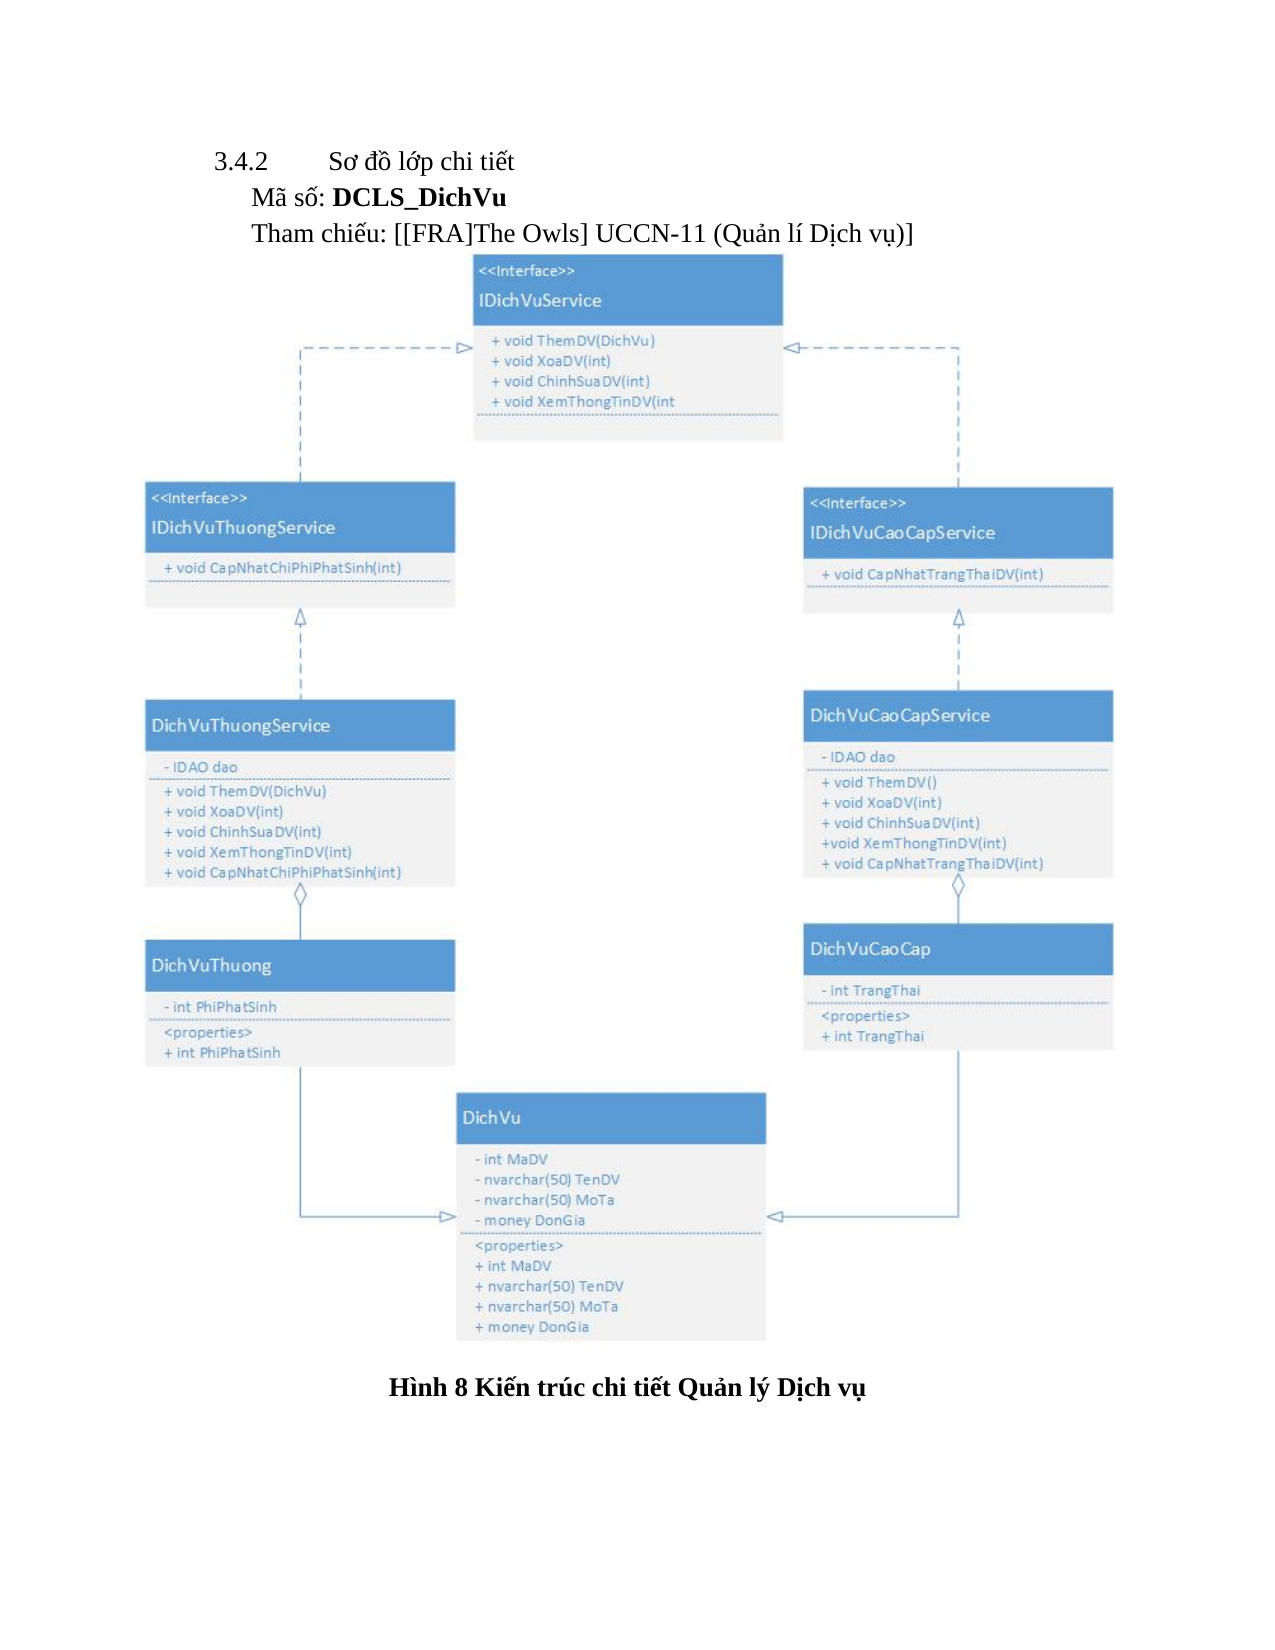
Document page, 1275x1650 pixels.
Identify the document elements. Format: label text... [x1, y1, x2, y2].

picture [140, 252, 1115, 1346]
list Tham chiếu: [[FRA]The Owls] UCCN-11 (Quản lí Dịch vụ)] [251, 217, 1137, 248]
list Mã số: DCLS_DichVu [251, 181, 1137, 212]
list Sơ đồ lớp chi tiết [268, 145, 1137, 177]
